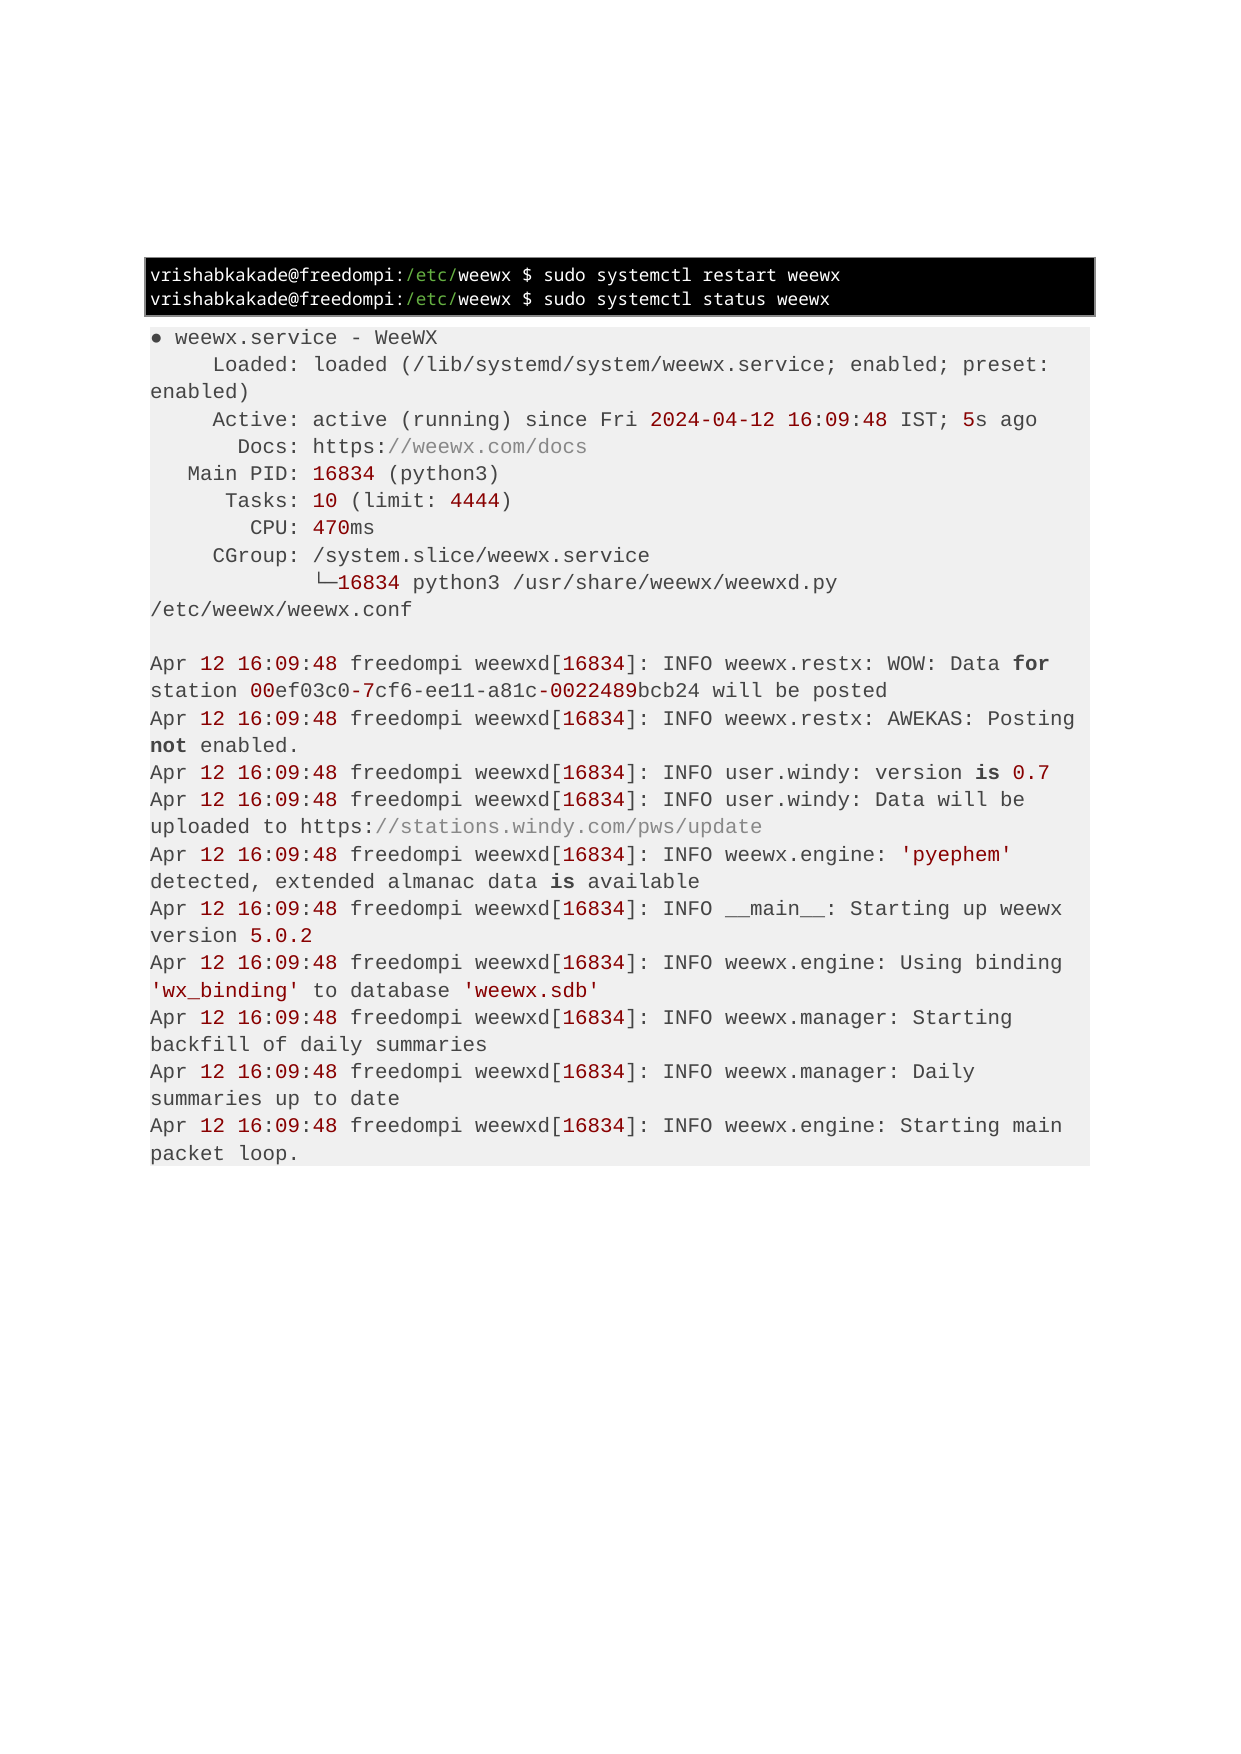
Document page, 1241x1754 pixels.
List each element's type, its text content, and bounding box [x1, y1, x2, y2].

text ● weewx.service - WeeWX Loaded: loaded (/lib/systemd/system/weewx.service; enabled; preset: enabled) Active: active (running) since Fri 2024-04-12 16:09:48 IST; 5s ago Docs: https://weewx.com/docs Main PID: 16834 (python3) Tasks: 10 (limit: 4444) CPU: 470ms CGroup: /system.slice/weewx.service └─16834 python3 /usr/share/weewx/weewxd.py /etc/weewx/weewx.conf Apr 12 16:09:48 freedompi weewxd[16834]: INFO weewx.restx: WOW: Data for station 00ef03c0-7cf6-ee11-a81c-0022489bcb24 will be posted Apr 12 16:09:48 freedompi weewxd[16834]: INFO weewx.restx: AWEKAS: Posting not enabled. Apr 12 16:09:48 freedompi weewxd[16834]: INFO user.windy: version is 0.7 Apr 12 16:09:48 freedompi weewxd[16834]: INFO user.windy: Data will be uploaded to https://stations.windy.com/pws/update Apr 12 16:09:48 freedompi weewxd[16834]: INFO weewx.engine: 'pyephem' detected, extended almanac data is available Apr 12 16:09:48 freedompi weewxd[16834]: INFO __main__: Starting up weewx version 5.0.2 Apr 12 16:09:48 freedompi weewxd[16834]: INFO weewx.engine: Using binding 'wx_binding' to database 'weewx.sdb' Apr 12 16:09:48 freedompi weewxd[16834]: INFO weewx.manager: Starting backfill of daily summaries Apr 12 16:09:48 freedompi weewxd[16834]: INFO weewx.manager: Daily summaries up to date Apr 12 16:09:48 freedompi weewxd[16834]: INFO weewx.engine: Starting main packet loop. [150, 327, 1090, 1166]
text vrishabkakade@freedompi:/etc/weewx $ sudo systemctl status weewx [146, 281, 1094, 315]
text vrishabkakade@freedompi:/etc/weewx $ sudo systemctl restart weewx [146, 258, 1094, 281]
